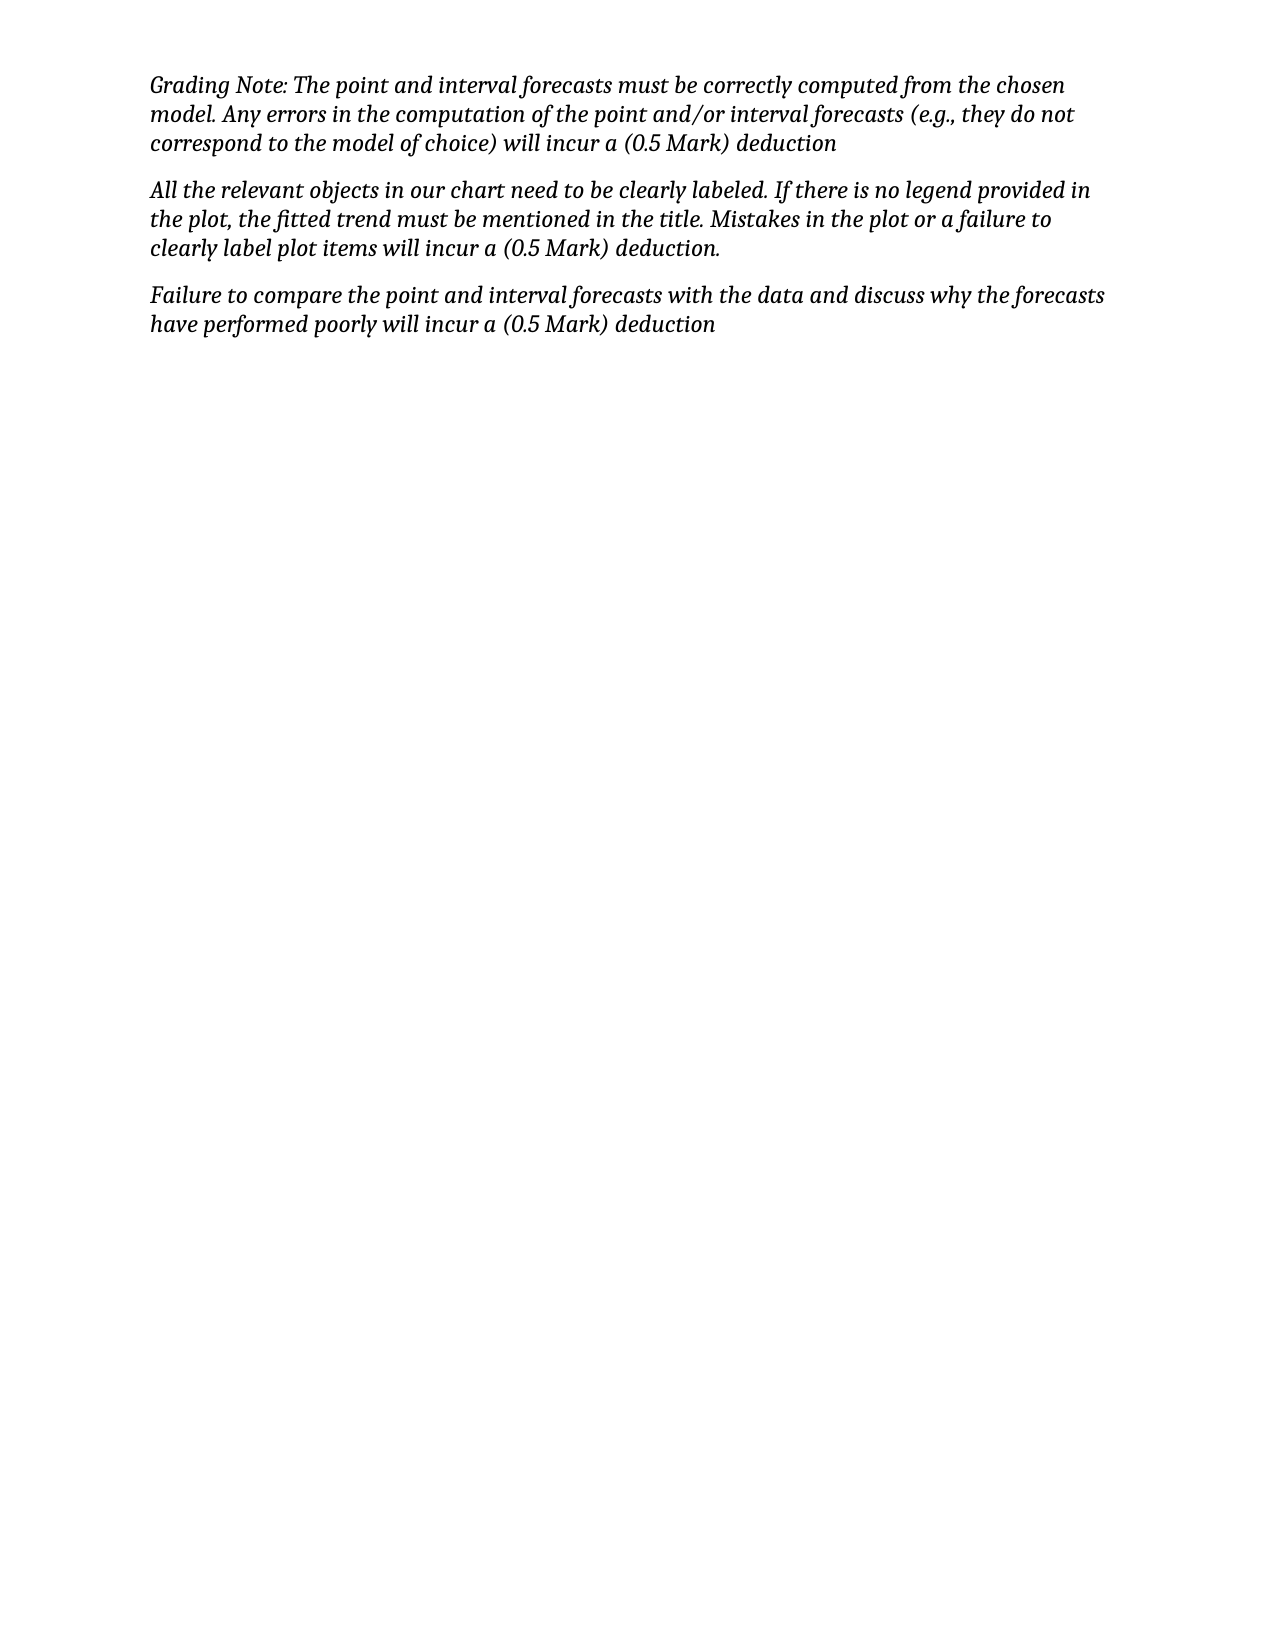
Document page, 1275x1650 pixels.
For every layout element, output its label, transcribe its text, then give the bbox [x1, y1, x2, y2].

text All the relevant objects in our chart need to be clearly labeled. If there is no legend provided in the plot, the fitted trend must be mentioned in the title. Mistakes in the plot or a failure to clearly label plot items will incur a (0.5 Mark) deduction. [150, 176, 1125, 262]
text Grading Note: The point and interval forecasts must be correctly computed from the chosen model. Any errors in the computation of the point and/or interval forecasts (e.g., they do not correspond to the model of choice) will incur a (0.5 Mark) deduction [150, 71, 1125, 157]
text Failure to compare the point and interval forecasts with the data and discuss why the forecasts have performed poorly will incur a (0.5 Mark) deduction [150, 281, 1125, 339]
